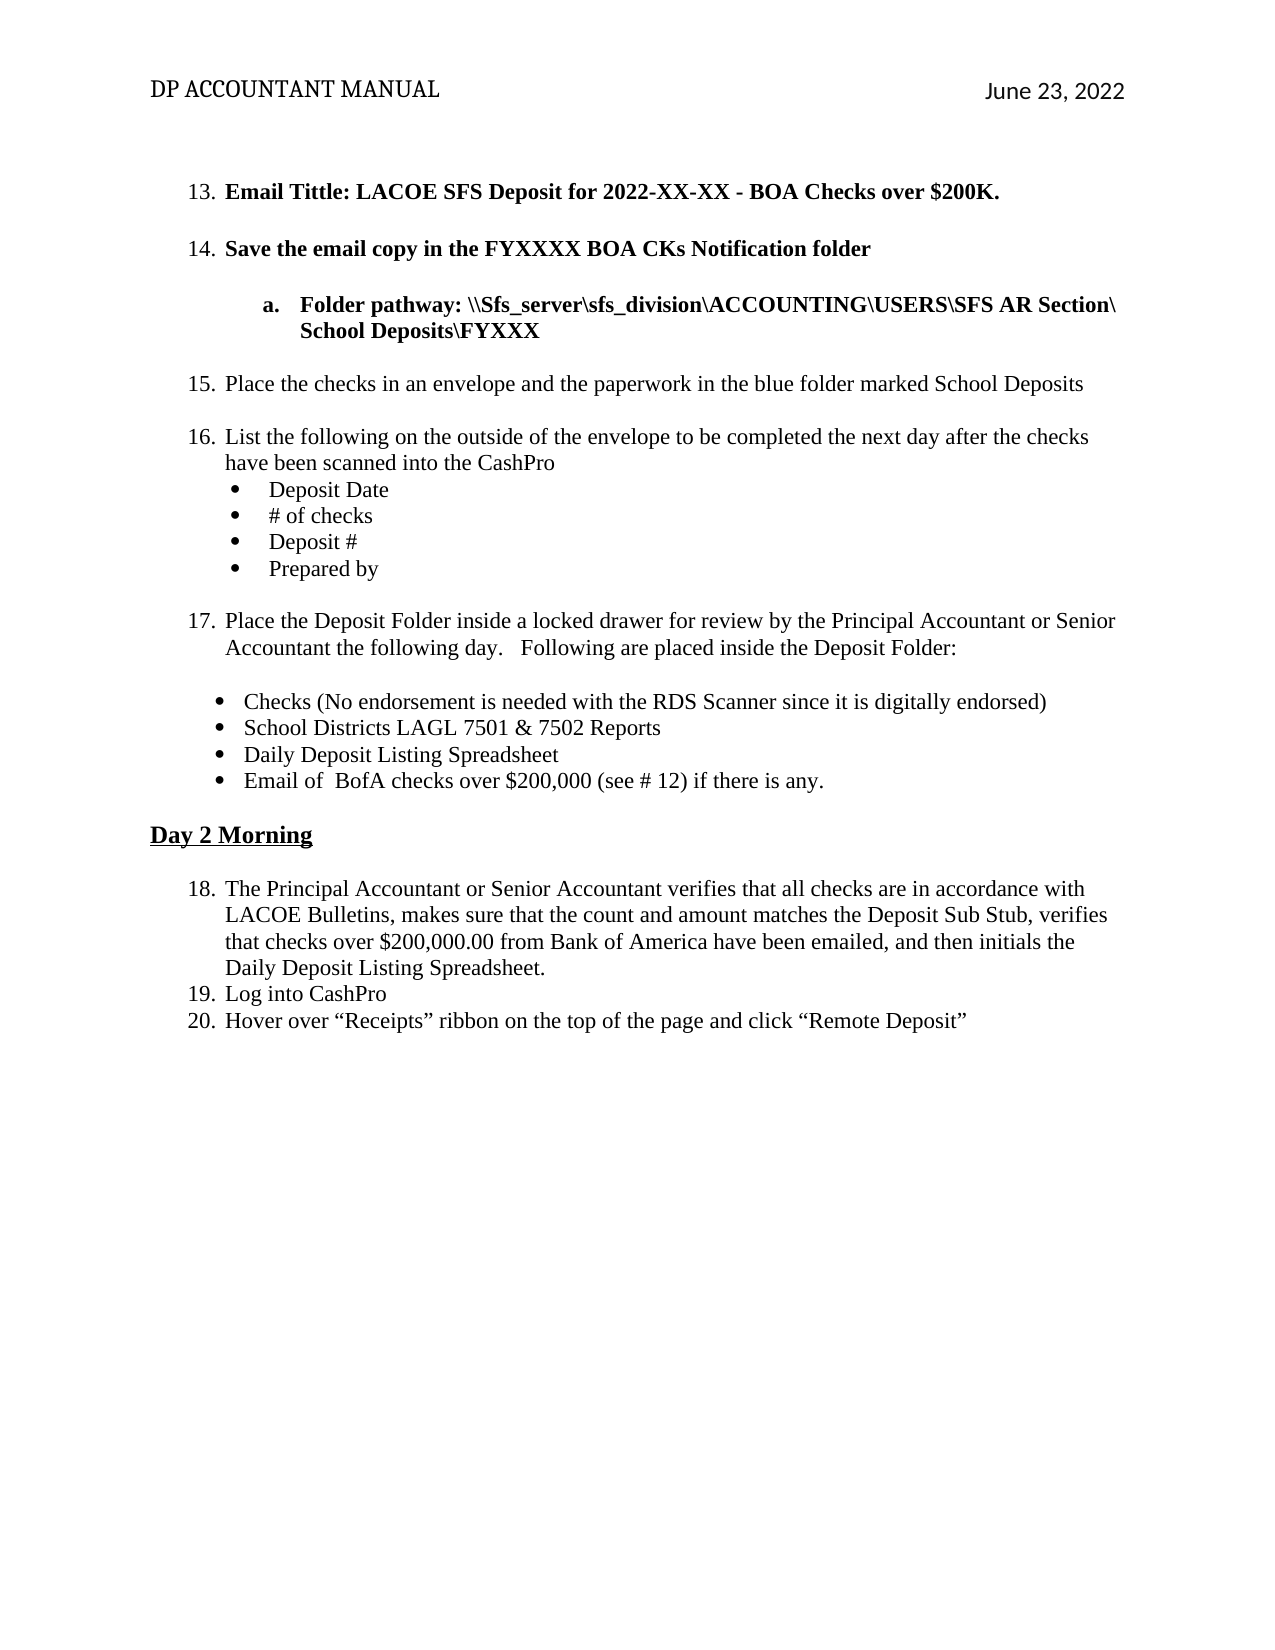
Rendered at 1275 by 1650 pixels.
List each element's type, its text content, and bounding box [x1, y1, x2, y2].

list Prepared by [231, 555, 1125, 581]
list Folder pathway: \\Sfs_server\sfs_division\ACCOUNTING\USERS\SFS AR Section\School Deposits\FYXXX [262, 291, 1125, 344]
list Deposit Date [231, 476, 1125, 502]
list Log into CashPro [187, 980, 1125, 1007]
list School Districts LAGL 7501 & 7502 Reports [216, 714, 1125, 741]
list # of checks [231, 502, 1125, 528]
list Place the checks in an envelope and the paperwork in the blue folder marked School Deposits [187, 370, 1125, 397]
list Checks (No endorsement is needed with the RDS Scanner since it is digitally endorsed) [216, 688, 1125, 714]
list Place the Deposit Folder inside a locked drawer for review by the Principal Accountant or Senior Accountant the following day. Following are placed inside the Deposit Folder: [187, 607, 1125, 660]
list Deposit # [231, 528, 1125, 555]
list List the following on the outside of the envelope to be completed the next day after the checks have been scanned into the CashPro [187, 423, 1125, 476]
list The Principal Accountant or Senior Accountant verifies that all checks are in accordance with LACOE Bulletins, makes sure that the count and amount matches the Deposit Sub Stub, verifies that checks over $200,000.00 from Bank of America have been emailed, and then initials the Daily Deposit Listing Spreadsheet. [187, 875, 1125, 980]
list Save the email copy in the FYXXXX BOA CKs Notification folder [187, 234, 1125, 261]
text Day 2 Morning [150, 820, 1125, 849]
list Email Tittle: LACOE SFS Deposit for 2022-XX-XX - BOA Checks over $200K. [187, 178, 1125, 204]
list Daily Deposit Listing Spreadsheet [216, 741, 1125, 767]
list Hover over “Receipts” ribbon on the top of the page and click “Remote Deposit” [187, 1007, 1125, 1033]
list Email of BofA checks over $200,000 (see # 12) if there is any. [216, 767, 1125, 793]
